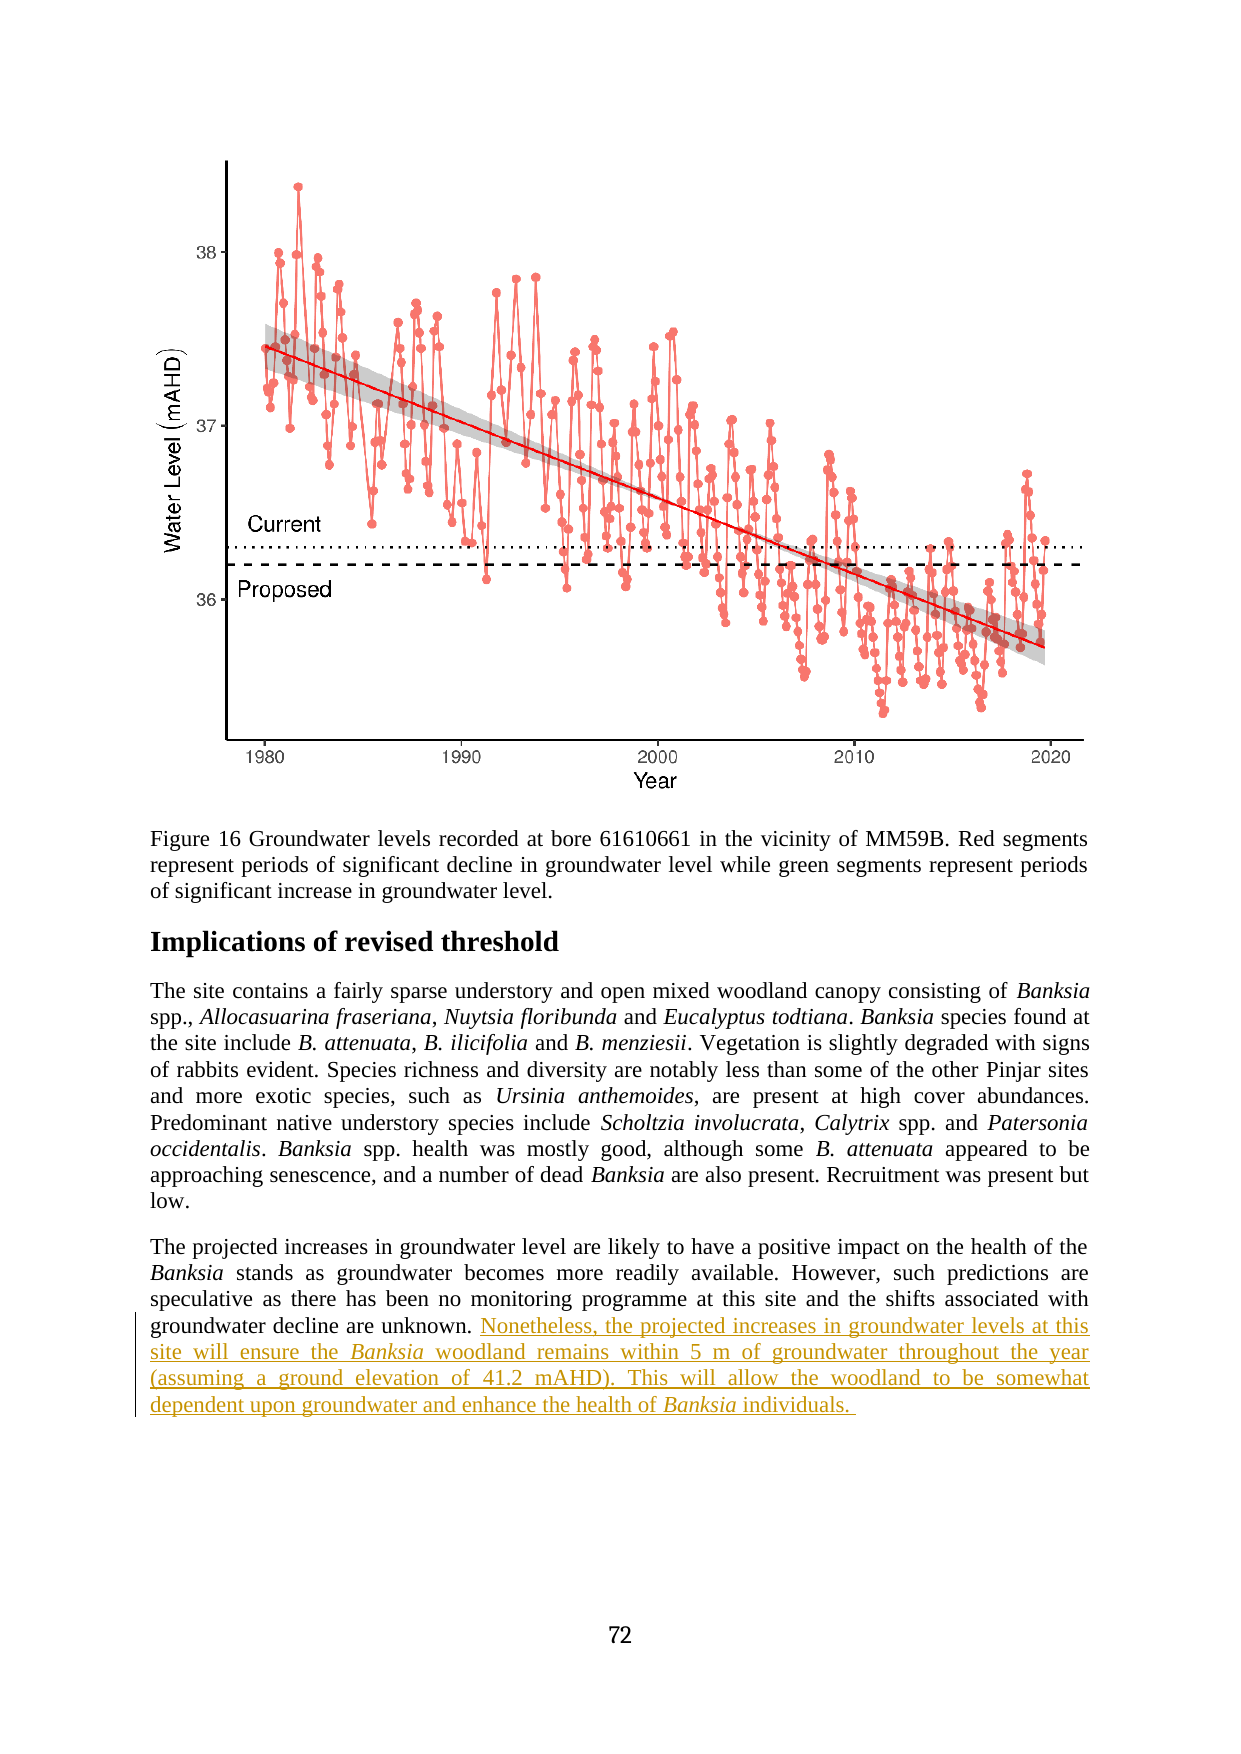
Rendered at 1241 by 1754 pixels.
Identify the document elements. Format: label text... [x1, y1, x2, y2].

subtitle Implications of revised threshold [150, 924, 1090, 958]
text The projected increases in groundwater level are likely to have a positive impact on the health of the Banksia stands as groundwater becomes more readily available. However, such predictions are speculative as there has been no monitoring programme at this site and the shifts associated with groundwater decline are unknown. [150, 1389, 1090, 1417]
picture [150, 150, 1095, 804]
text The projected increases in groundwater level are likely to have a positive impact on the health of the Banksia stands as groundwater becomes more readily available. However, such predictions are speculative as there has been no monitoring programme at this site and the shifts associated with groundwater decline are unknown. [150, 1233, 1090, 1361]
text The projected increases in groundwater level are likely to have a positive impact on the health of the Banksia stands as groundwater becomes more readily available. However, such predictions are speculative as there has been no monitoring programme at this site and the shifts associated with groundwater decline are unknown. [150, 1362, 1090, 1387]
text Figure 16 Groundwater levels recorded at bore 61610661 in the vicinity of MM59B. Red segments represent periods of significant decline in groundwater level while green segments represent periods of significant increase in groundwater level. [150, 824, 1090, 904]
text The site contains a fairly sparse understory and open mixed woodland canopy consisting of Banksia spp., Allocasuarina fraseriana, Nuytsia floribunda and Eucalyptus todtiana. Banksia species found at the site include B. attenuata, B. ilicifolia and B. menziesii. Vegetation is slightly degraded with signs of rabbits evident. Species richness and diversity are notably less than some of the other Pinjar sites and more exotic species, such as Ursinia anthemoides, are present at high cover abundances. Predominant native understory species include Scholtzia involucrata, Calytrix spp. and Patersonia occidentalis. Banksia spp. health was mostly good, although some B. attenuata appeared to be approaching senescence, and a number of dead Banksia are also present. Recruitment was present but low. [150, 977, 1090, 1214]
